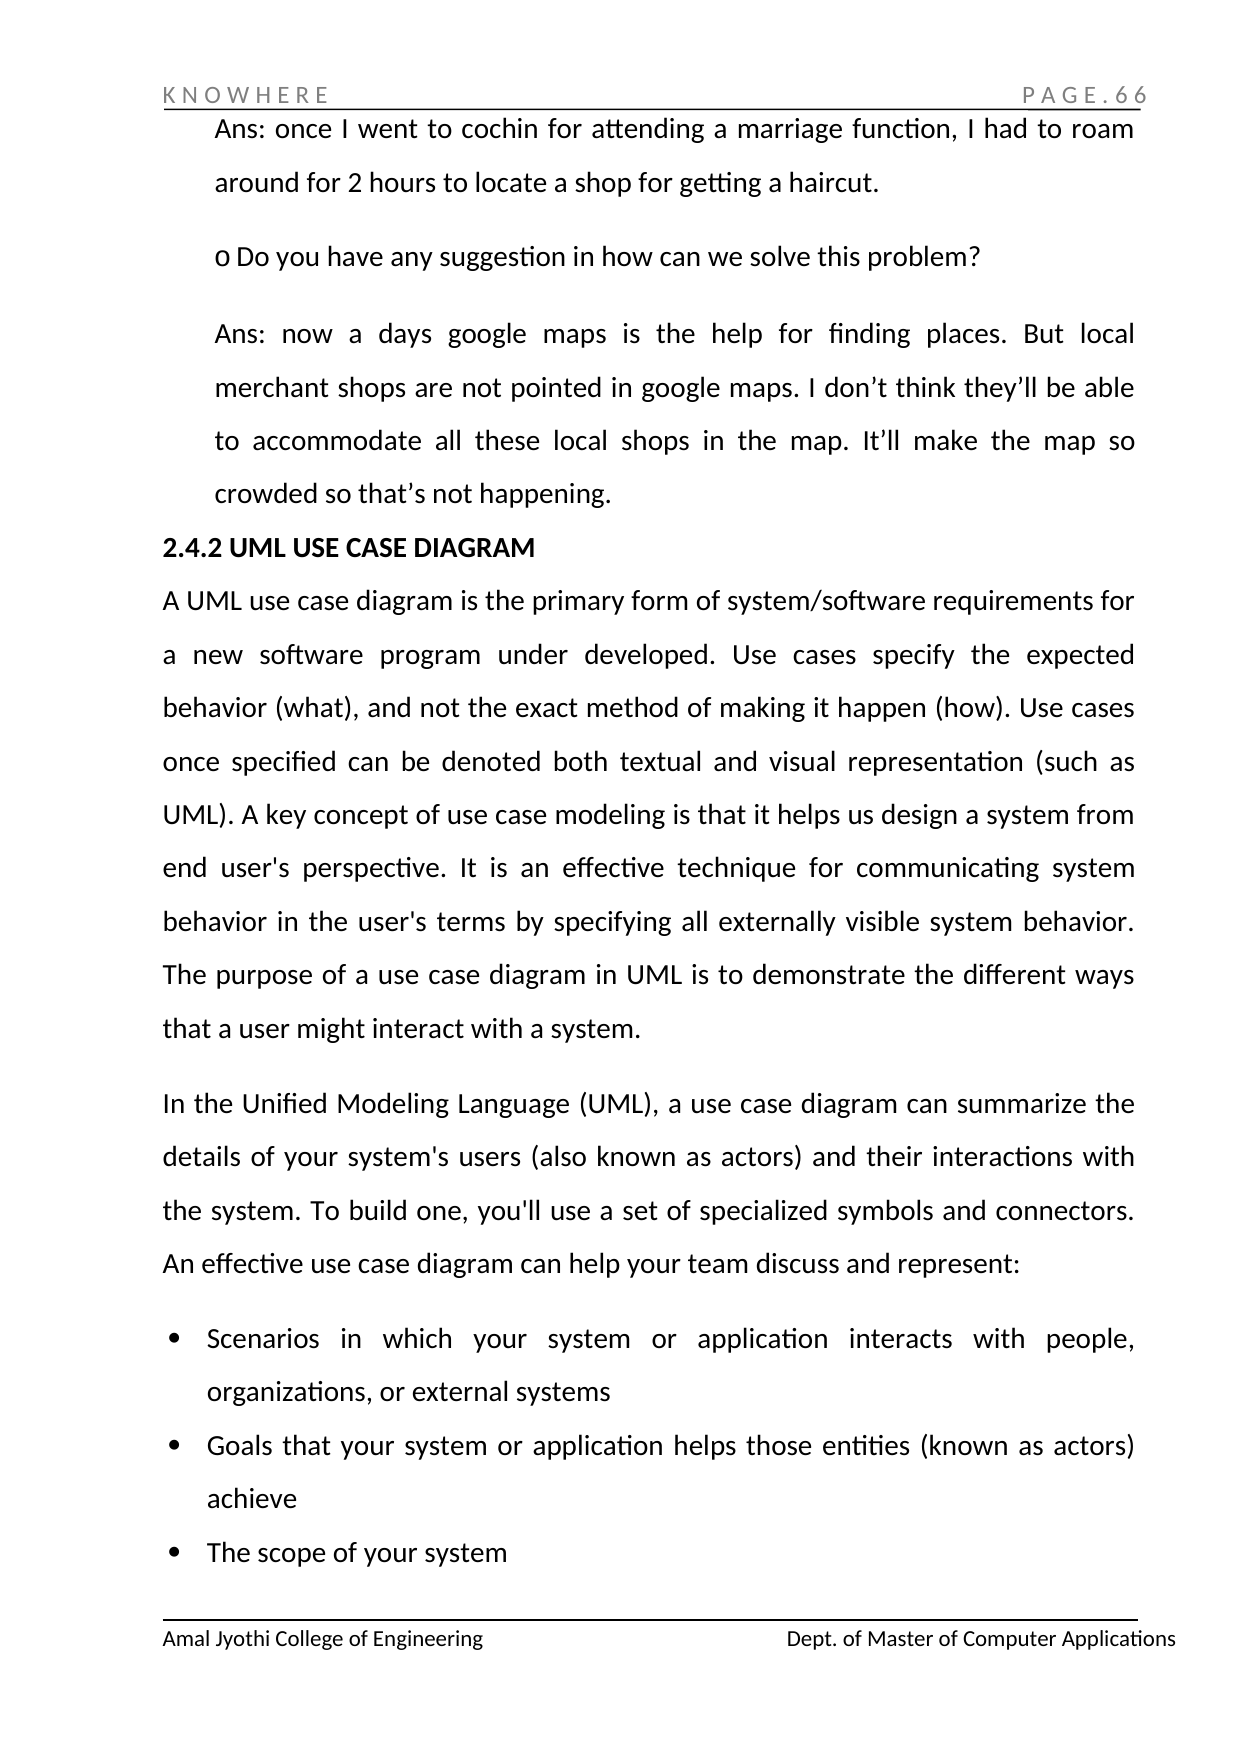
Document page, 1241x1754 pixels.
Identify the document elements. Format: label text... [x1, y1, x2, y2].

list Goals that your system or application helps those entities (known as actors) achieve [169, 1427, 1137, 1516]
list The scope of your system [169, 1534, 1137, 1569]
text In the Unified Modeling Language (UML), a use case diagram can summarize the details of your system's users (also known as actors) and their interactions with the system. To build one, you'll use a set of specialized symbols and connectors. An effective use case diagram can help your team discuss and represent: [162, 1085, 1137, 1281]
subtitle Ans: once I went to cochin for attending a marriage function, I had to roam around for 2 hours to locate a shop for getting a haircut. [214, 110, 1137, 199]
subtitle Ans: now a days google maps is the help for finding places. But local merchant shops are not pointed in google maps. I don’t think they’ll be able to accommodate all these local shops in the map. It’ll make the map so crowded so that’s not happening. [214, 315, 1137, 511]
subtitle Do you have any suggestion in how can we solve this problem? [213, 238, 1137, 275]
text A UML use case diagram is the primary form of system/software requirements for a new software program under developed. Use cases specify the expected behavior (what), and not the exact method of making it happen (how). Use cases once specified can be denoted both textual and visual representation (such as UML). A key concept of use case modeling is that it helps us design a system from end user's perspective. It is an effective technique for communicating system behavior in the user's terms by specifying all externally visible system behavior. The purpose of a use case diagram in UML is to demonstrate the different ways that a user might interact with a system. [162, 582, 1137, 1046]
subtitle 2.4.2 UML USE CASE DIAGRAM [162, 529, 1137, 564]
list Scenarios in which your system or application interacts with people, organizations, or external systems [169, 1320, 1137, 1409]
